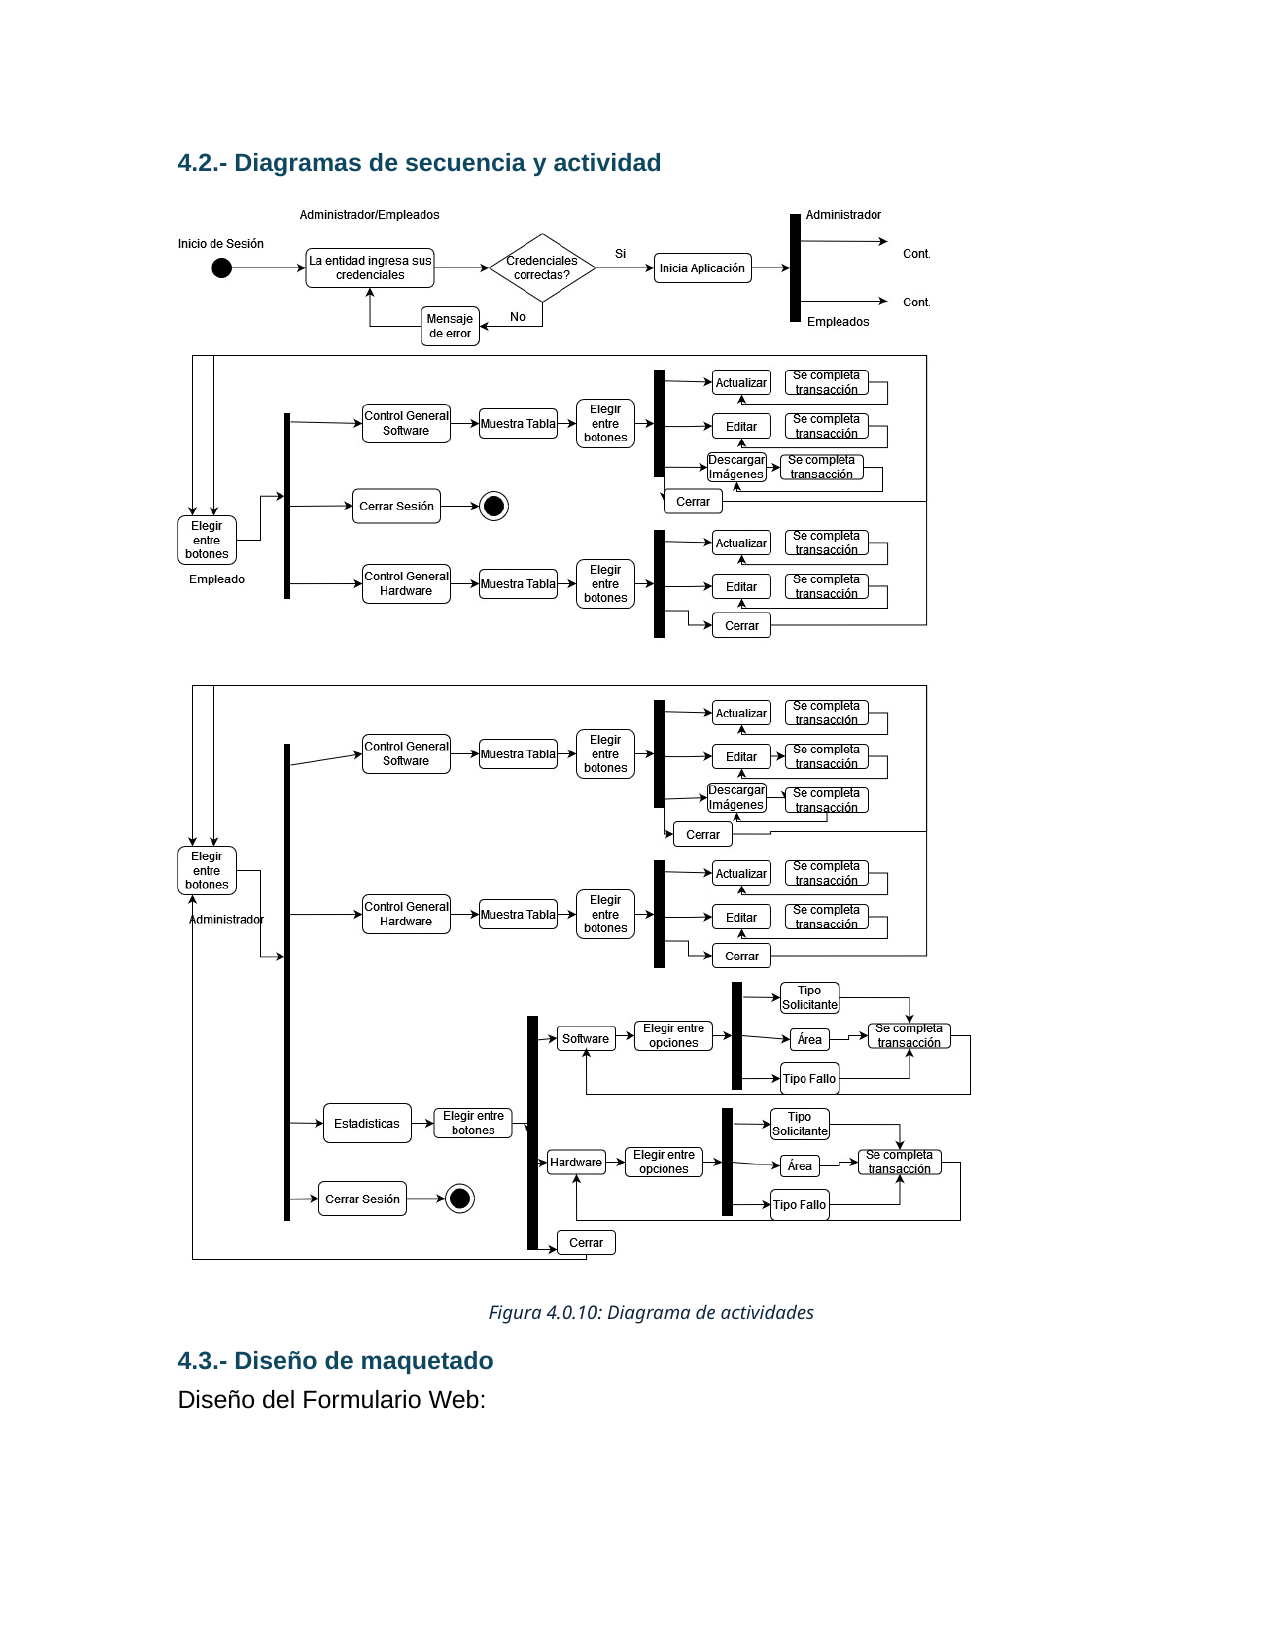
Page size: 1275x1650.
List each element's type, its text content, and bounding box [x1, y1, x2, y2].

text Diseño del Formulario Web: [177, 1385, 1127, 1414]
picture [177, 199, 979, 1268]
subtitle 4.3.- Diseño de maquetado [177, 1346, 1127, 1375]
subtitle 4.2.- Diagramas de secuencia y actividad [177, 148, 1127, 176]
